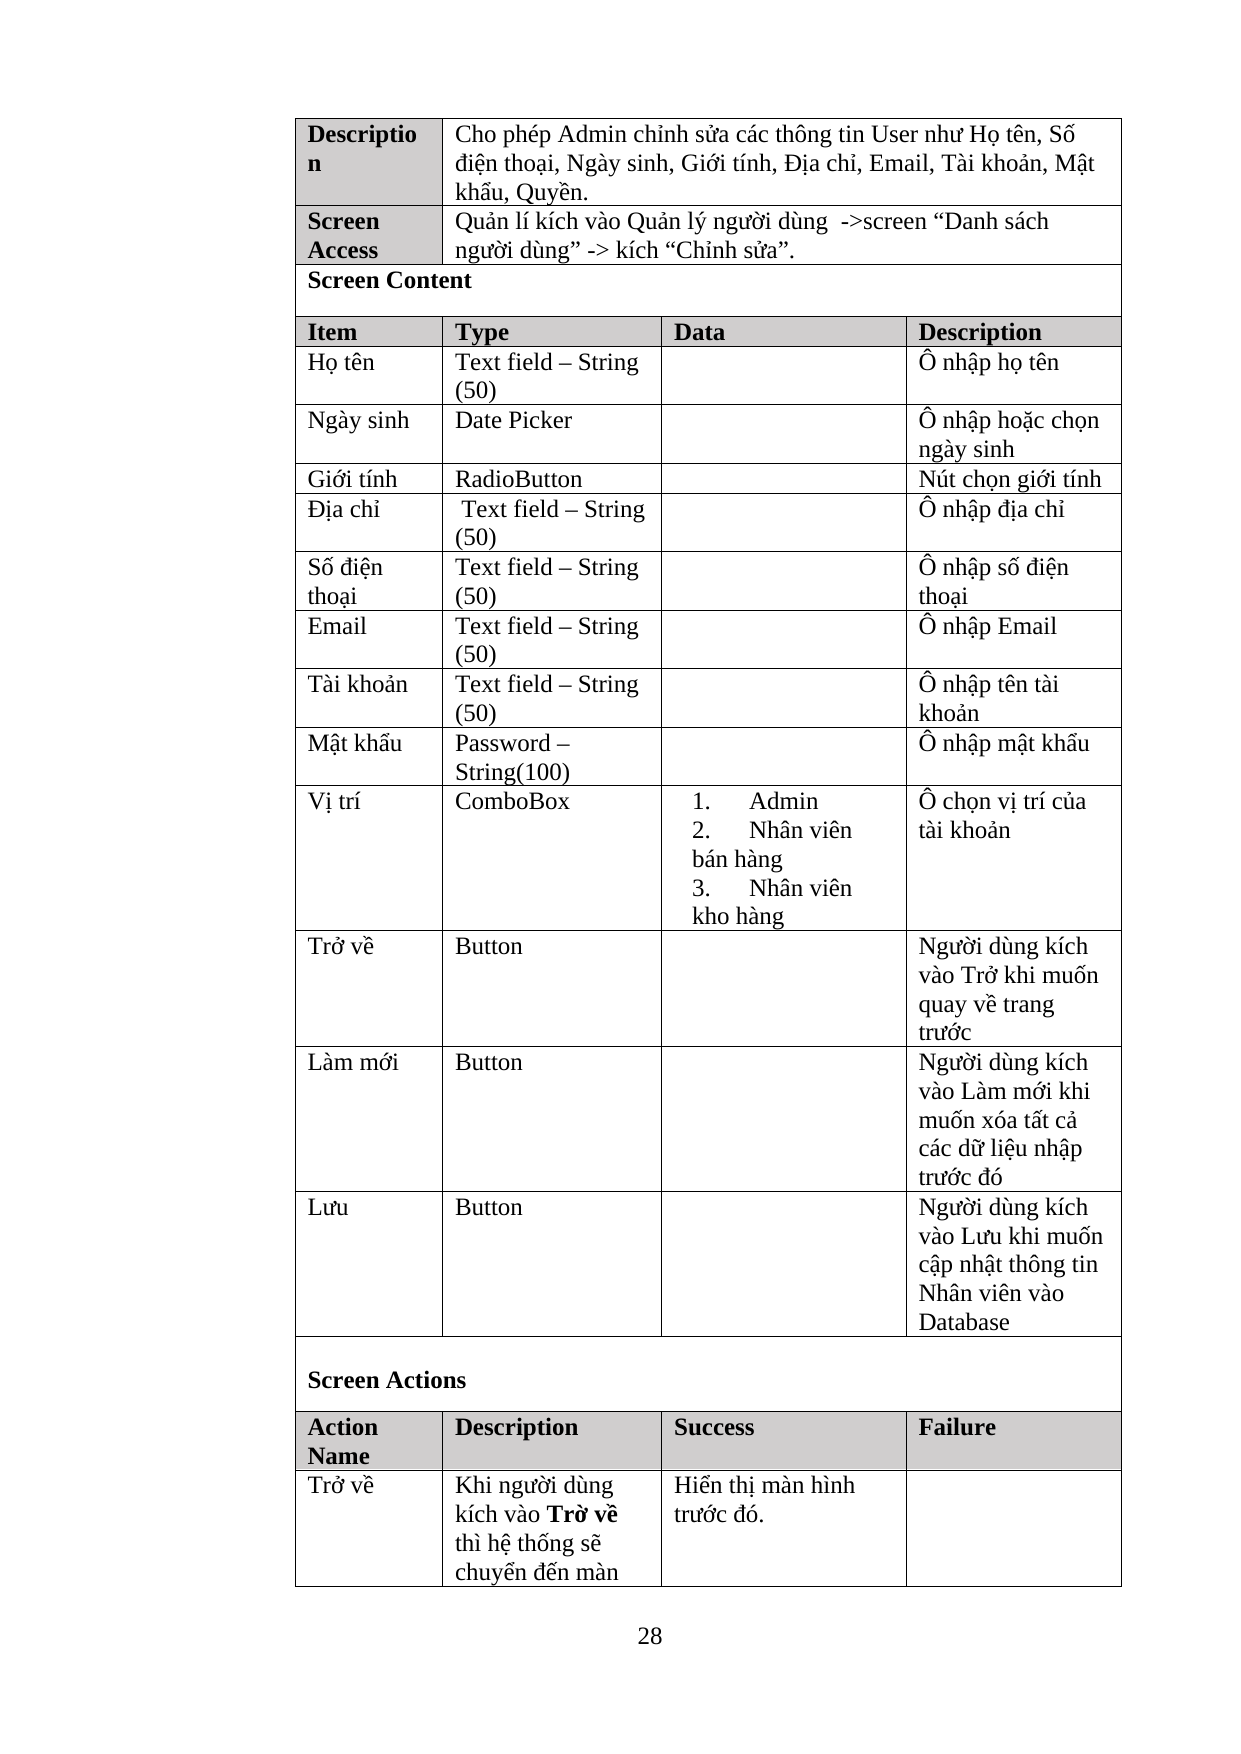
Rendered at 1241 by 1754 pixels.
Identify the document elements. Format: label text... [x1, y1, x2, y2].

table_cell Tài khoản [296, 669, 442, 727]
table_cell Screen Access [296, 206, 442, 264]
table_cell Người dùng kích vào Trở khi muốn quay về trang trước [907, 931, 1121, 1046]
table_cell [662, 611, 906, 668]
table_cell [662, 347, 906, 404]
table_cell Trở về [296, 931, 442, 1046]
table_cell Data [662, 317, 906, 346]
table_cell Mật khẩu [296, 728, 442, 785]
table_cell Text field – String (50) [443, 552, 661, 610]
table_cell Lưu [296, 1192, 442, 1336]
table_cell Type [443, 317, 661, 346]
table_cell Failure [907, 1412, 1121, 1469]
table_cell Ô nhập Email [907, 611, 1121, 668]
table_cell Nút chọn giới tính [907, 464, 1121, 493]
table_cell Description [296, 119, 442, 205]
table_cell [662, 552, 906, 610]
table_cell [907, 1471, 1121, 1586]
table_cell Success [662, 1412, 906, 1469]
table_cell Ô nhập số điện thoại [907, 552, 1121, 610]
table_cell Số điện thoại [296, 552, 442, 610]
table_cell Description [443, 1412, 661, 1469]
table_cell Text field – String (50) [443, 347, 661, 404]
table_cell Ô nhập mật khẩu [907, 728, 1121, 785]
table_cell [662, 1047, 906, 1191]
table_cell Làm mới [296, 1047, 442, 1191]
table_cell [662, 669, 906, 727]
table_cell Giới tính [296, 464, 442, 493]
table_cell [662, 1192, 906, 1336]
table_cell Admin Nhân viên bán hàng Nhân viên kho hàng [662, 786, 906, 930]
table_cell Ô nhập họ tên [907, 347, 1121, 404]
table_cell Ô nhập tên tài khoản [907, 669, 1121, 727]
table_cell Text field – String (50) [443, 494, 661, 551]
table_cell Password – String(100) [443, 728, 661, 785]
table_cell Description [907, 317, 1121, 346]
table_cell Text field – String (50) [443, 669, 661, 727]
table_cell Ô nhập hoặc chọn ngày sinh [907, 405, 1121, 463]
table_cell Button [443, 1192, 661, 1336]
table_cell Email [296, 611, 442, 668]
table_cell Vị trí [296, 786, 442, 930]
table_cell [662, 494, 906, 551]
table_cell RadioButton [443, 464, 661, 493]
table_cell Ô chọn vị trí của tài khoản [907, 786, 1121, 930]
table_cell [662, 931, 906, 1046]
table_cell Cho phép Admin chỉnh sửa các thông tin User như Họ tên, Số điện thoại, Ngày sinh, Giới tính, Địa chỉ, Email, Tài khoản, Mật khẩu, Quyền. [443, 119, 1121, 205]
table_cell Button [443, 931, 661, 1046]
table_cell [662, 464, 906, 493]
table_cell [662, 405, 906, 463]
table_cell Ngày sinh [296, 405, 442, 463]
table_cell Người dùng kích vào Lưu khi muốn cập nhật thông tin Nhân viên vào Database [907, 1192, 1121, 1336]
table_cell Text field – String (50) [443, 611, 661, 668]
table_cell Địa chỉ [296, 494, 442, 551]
table_cell Screen Content [296, 265, 1121, 316]
table_cell Ô nhập địa chỉ [907, 494, 1121, 551]
table_cell Button [443, 1047, 661, 1191]
table_cell Trở về [296, 1471, 442, 1586]
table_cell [443, 1471, 661, 1586]
table_cell Quản lí kích vào Quản lý người dùng ->screen “Danh sách người dùng” -> kích “Chỉnh sửa”. [443, 206, 1121, 264]
table_cell Screen Actions [296, 1337, 1121, 1411]
table_cell Người dùng kích vào Làm mới khi muốn xóa tất cả các dữ liệu nhập trước đó [907, 1047, 1121, 1191]
table_cell [662, 728, 906, 785]
table_cell ComboBox [443, 786, 661, 930]
table_cell Action Name [296, 1412, 442, 1469]
table_cell Item [296, 317, 442, 346]
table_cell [662, 1471, 906, 1586]
table_cell Họ tên [296, 347, 442, 404]
table_cell Date Picker [443, 405, 661, 463]
